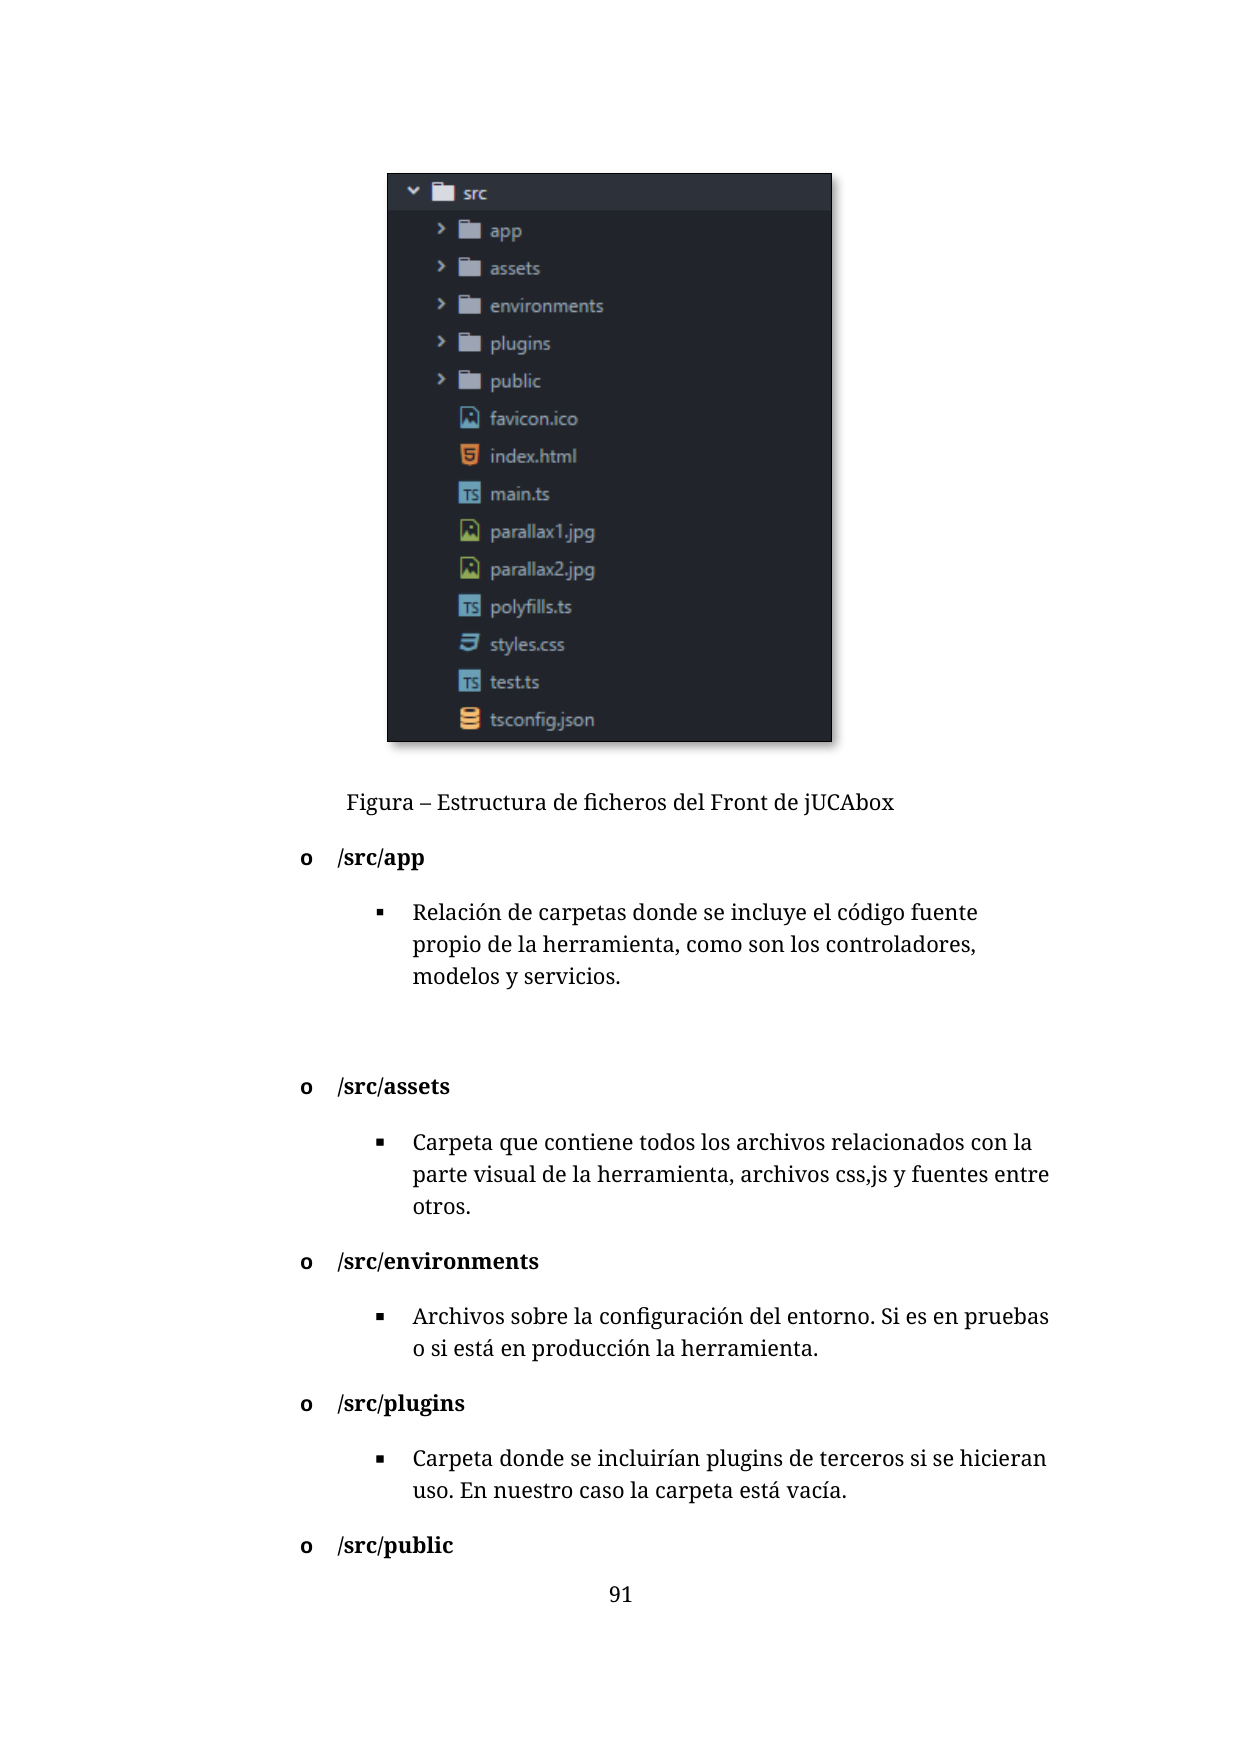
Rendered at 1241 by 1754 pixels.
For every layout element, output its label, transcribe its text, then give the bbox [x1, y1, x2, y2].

list Carpeta donde se incluirían plugins de terceros si se hicieran uso. En nuestro caso la carpeta está vacía. [375, 1443, 1053, 1505]
text Figura – Estructura de ficheros del Front de jUCAbox [187, 787, 1053, 817]
list /src/app [300, 842, 1053, 872]
list Archivos sobre la configuración del entorno. Si es en pruebas o si está en producción la herramienta. [375, 1301, 1053, 1363]
list Carpeta que contiene todos los archivos relacionados con la parte visual de la herramienta, archivos css,js y fuentes entre otros. [375, 1127, 1053, 1221]
list /src/plugins [300, 1388, 1053, 1418]
list Relación de carpetas donde se incluye el código fuente propio de la herramienta, como son los controladores, modelos y servicios. [375, 897, 1053, 991]
list /src/assets [300, 1071, 1053, 1101]
picture [388, 174, 831, 741]
list /src/public [300, 1531, 1053, 1561]
list /src/environments [300, 1246, 1053, 1276]
